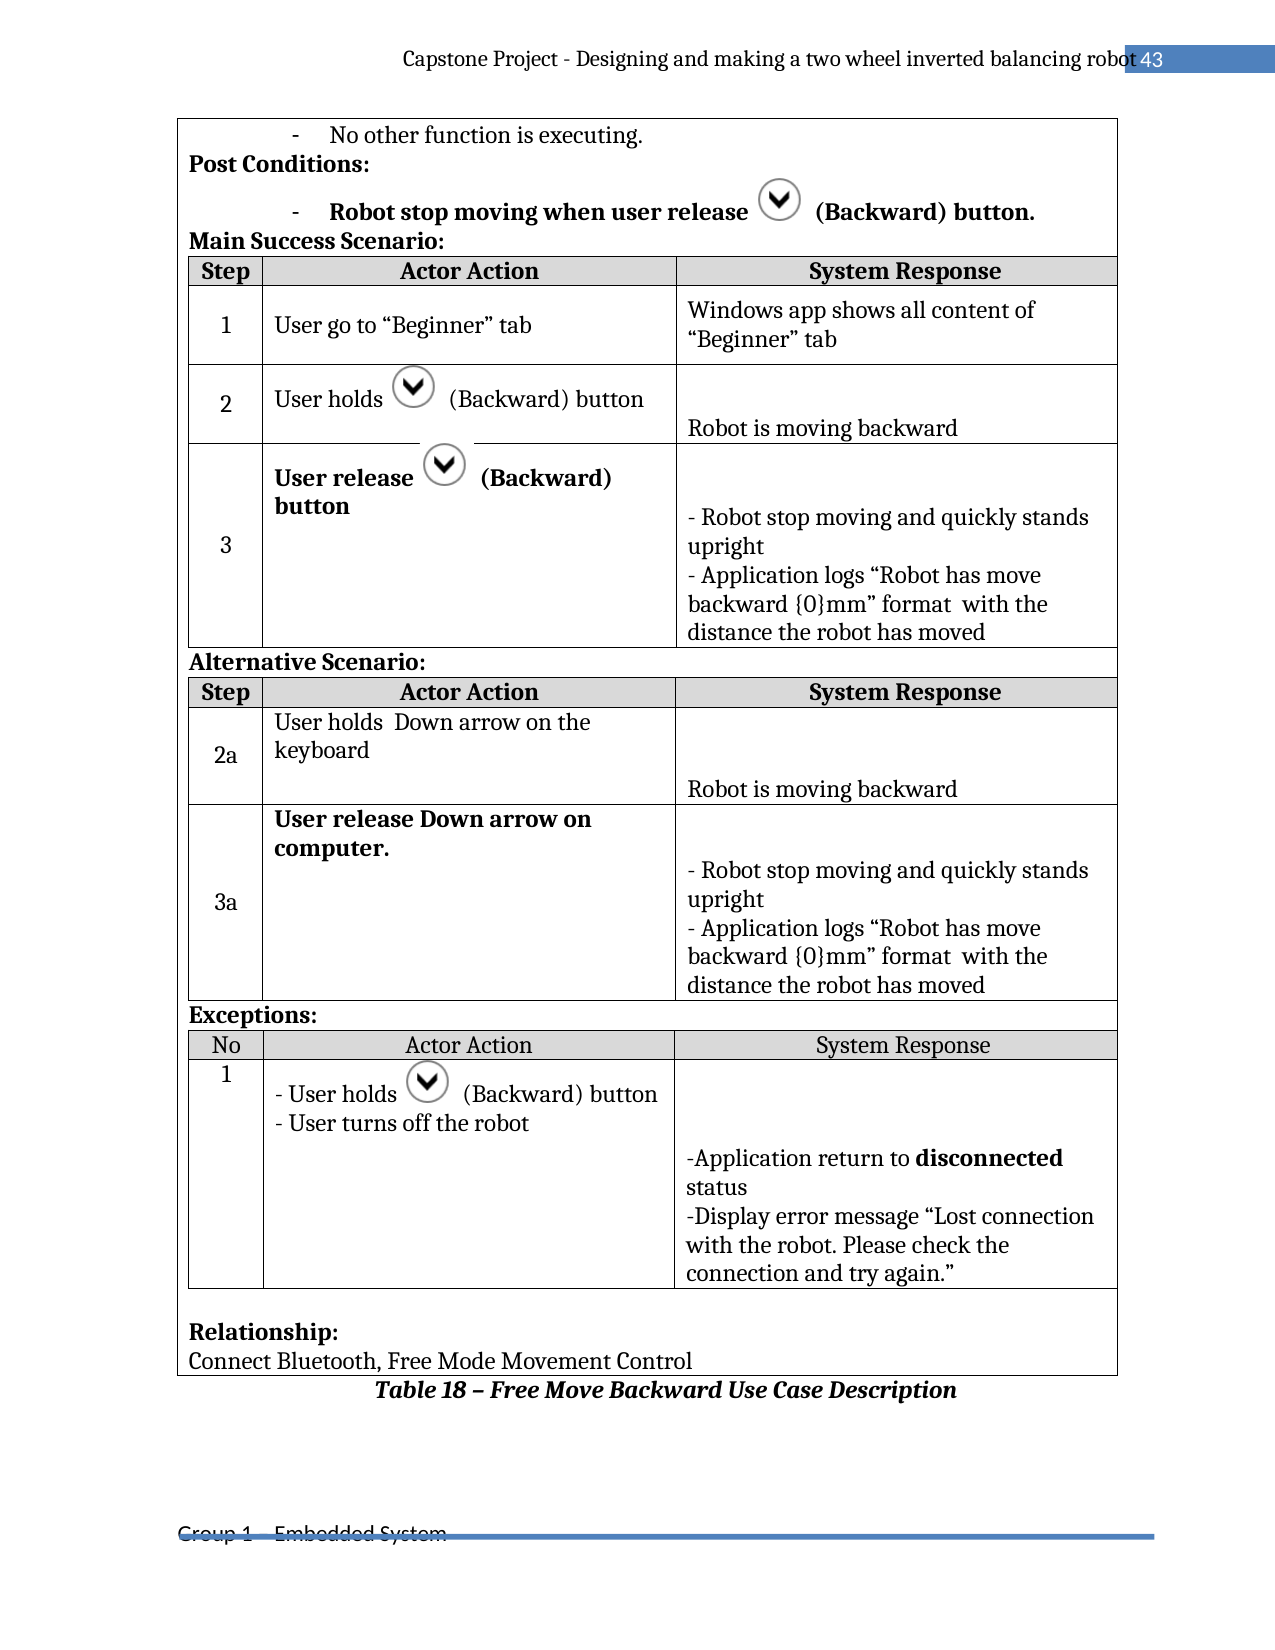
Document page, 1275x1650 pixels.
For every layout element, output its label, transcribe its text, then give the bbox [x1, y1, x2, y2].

picture [754, 178, 809, 221]
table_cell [178, 119, 1117, 1375]
picture [388, 365, 443, 408]
text Table 18 – Free Move Backward Use Case Description [177, 1376, 1157, 1405]
picture [419, 443, 474, 486]
picture [402, 1060, 457, 1103]
